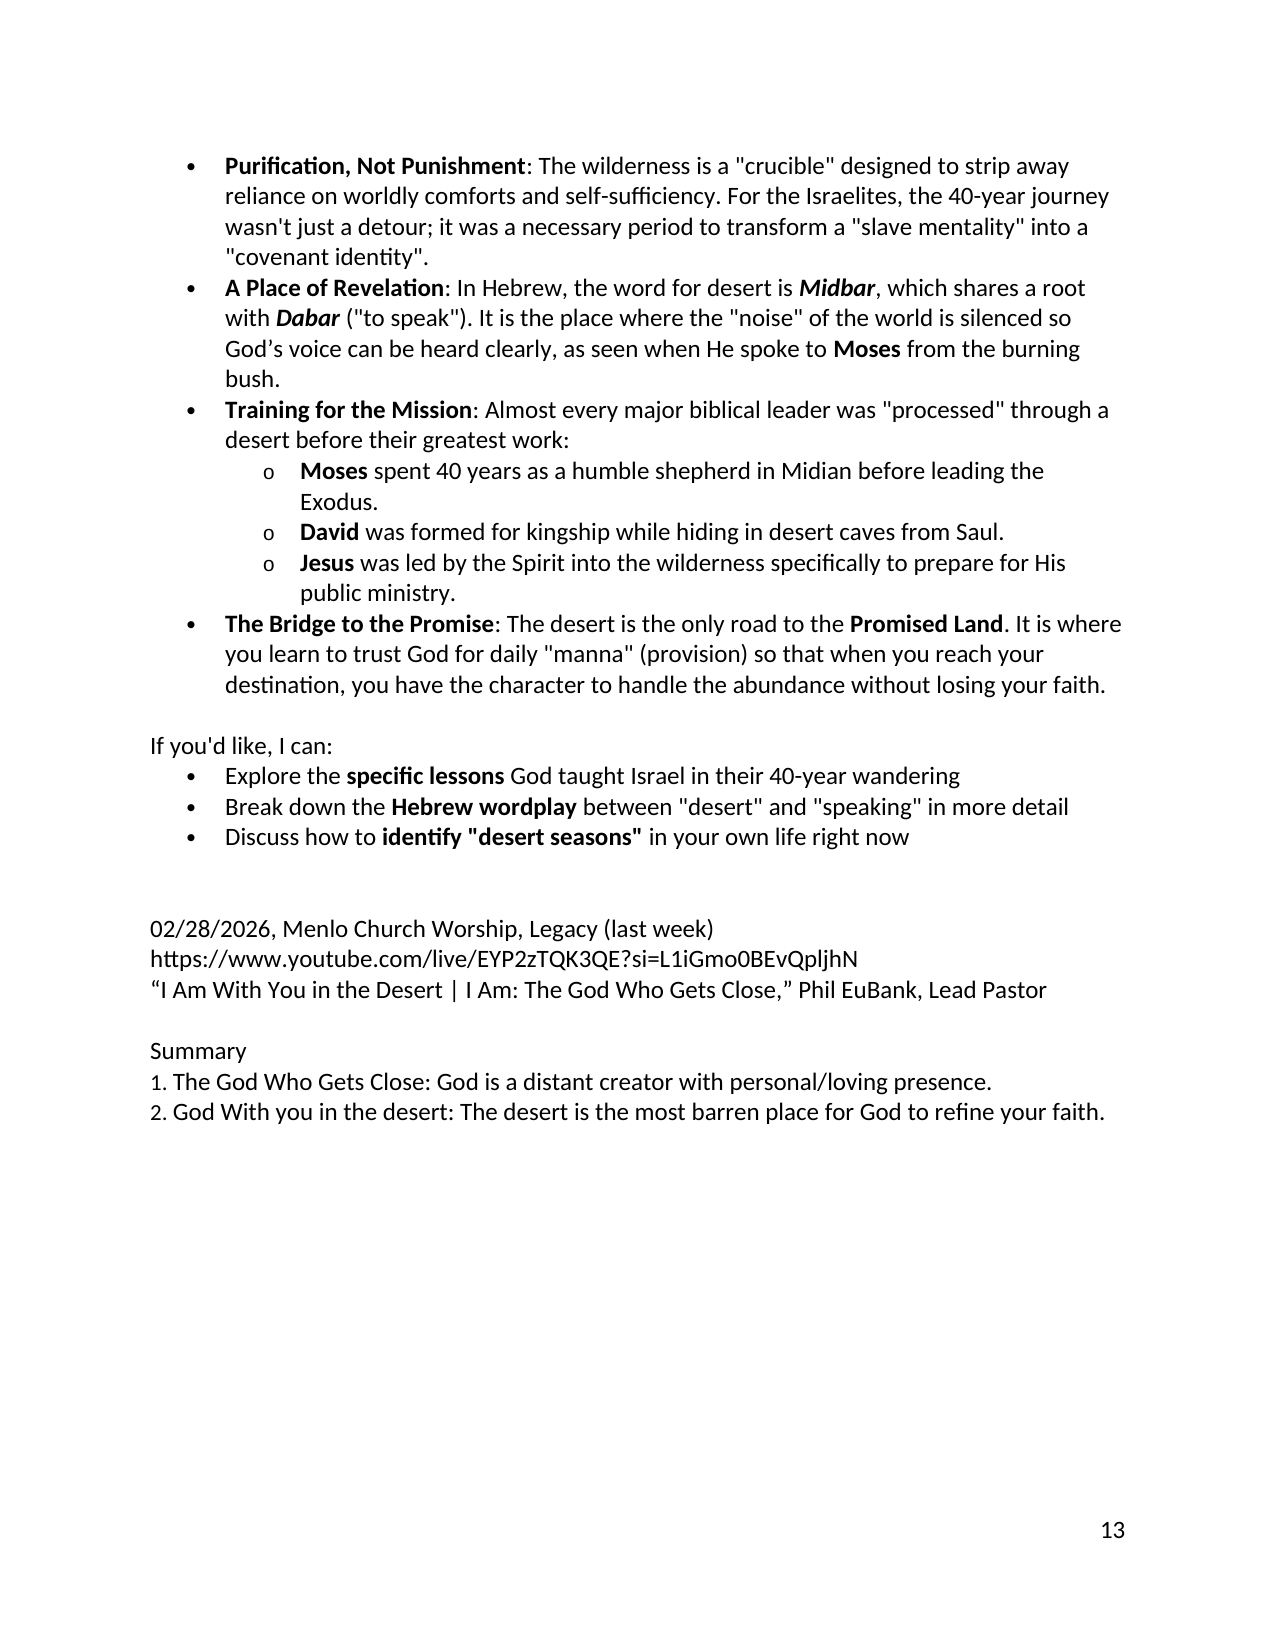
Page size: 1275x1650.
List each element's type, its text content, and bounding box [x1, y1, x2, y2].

list Moses spent 40 years as a humble shepherd in Midian before leading the Exodus. [262, 455, 1125, 516]
text “I Am With You in the Desert | I Am: The God Who Gets Close,” Phil EuBank, Lead Pastor [150, 974, 1125, 1004]
list Training for the Mission: Almost every major biblical leader was "processed" through a desert before their greatest work: [187, 394, 1125, 455]
list Explore the specific lessons God taught Israel in their 40-year wandering [187, 760, 1125, 791]
list A Place of Revelation: In Hebrew, the word for desert is Midbar, which shares a root with Dabar ("to speak"). It is the place where the "noise" of the world is silenced so God’s voice can be heard clearly, as seen when He spoke to Moses from the burning bush. [187, 272, 1125, 394]
text 02/28/2026, Menlo Church Worship, Legacy (last week) [150, 913, 1125, 943]
list David was formed for kingship while hiding in desert caves from Saul. [262, 516, 1125, 547]
text https://www.youtube.com/live/EYP2zTQK3QE?si=L1iGmo0BEvQpljhN [150, 943, 1125, 974]
text 2. God With you in the desert: The desert is the most barren place for God to refine your faith. [150, 1096, 1125, 1127]
text If you'd like, I can: [150, 730, 1125, 760]
list Break down the Hebrew wordplay between "desert" and "speaking" in more detail [187, 791, 1125, 821]
list Purification, Not Punishment: The wilderness is a "crucible" designed to strip away reliance on worldly comforts and self-sufficiency. For the Israelites, the 40-year journey wasn't just a detour; it was a necessary period to transform a "slave mentality" into a "covenant identity". [187, 150, 1125, 272]
list The Bridge to the Promise: The desert is the only road to the Promised Land. It is where you learn to trust God for daily "manna" (provision) so that when you reach your destination, you have the character to handle the abundance without losing your faith. [187, 608, 1125, 699]
text Summary [150, 1035, 1125, 1066]
list Jesus was led by the Spirit into the wilderness specifically to prepare for His public ministry. [262, 547, 1125, 608]
list Discuss how to identify "desert seasons" in your own life right now [187, 821, 1125, 852]
text 1. The God Who Gets Close: God is a distant creator with personal/loving presence. [150, 1066, 1125, 1096]
